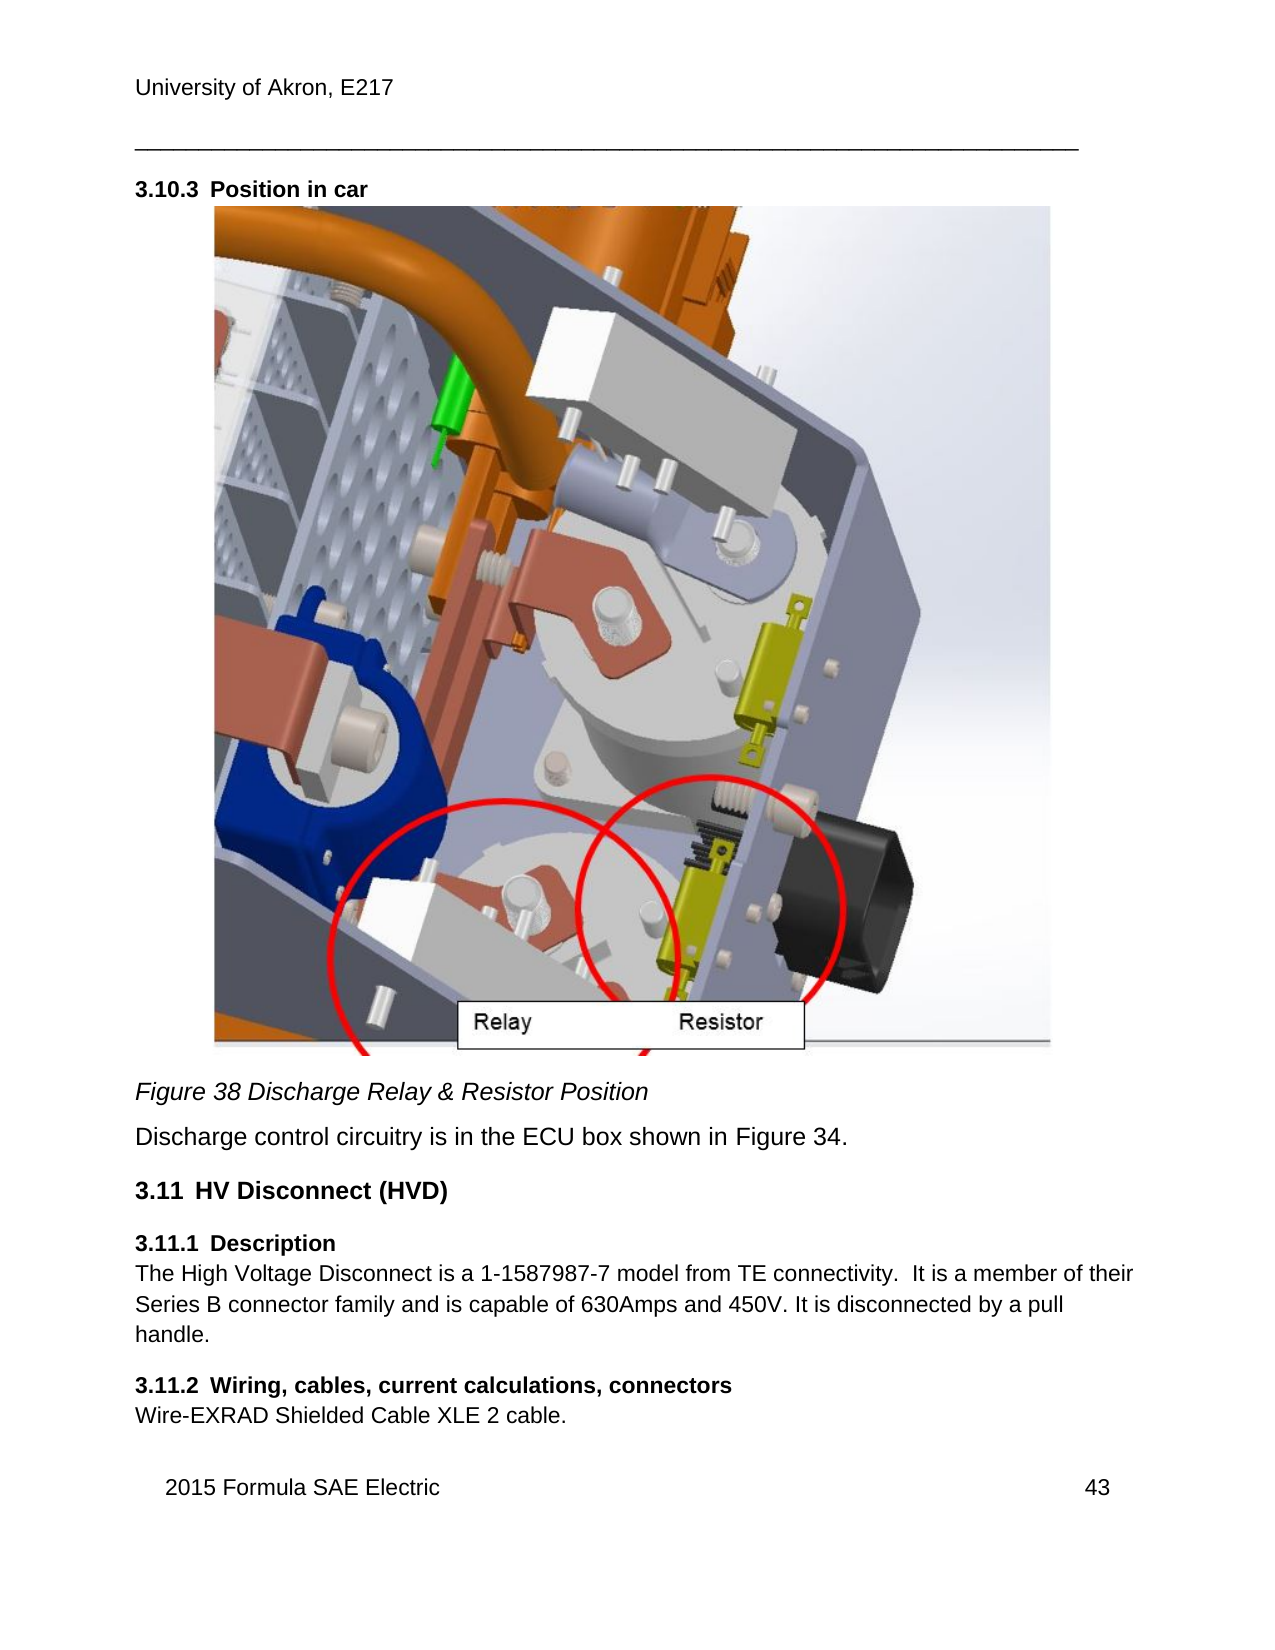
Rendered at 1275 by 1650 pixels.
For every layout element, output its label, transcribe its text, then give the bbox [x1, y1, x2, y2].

text Figure 38 Discharge Relay & Resistor Position [135, 1077, 1140, 1106]
subtitle Description [135, 1230, 1140, 1256]
subtitle Wiring, cables, current calculations, connectors [135, 1372, 1140, 1398]
text Wire-EXRAD Shielded Cable XLE 2 cable. [135, 1402, 1140, 1428]
text The High Voltage Disconnect is a 1-1587987-7 model from TE connectivity. It is a member of their Series B connector family and is capable of 630Amps and 450V. It is disconnected by a pull handle. [135, 1260, 1140, 1347]
picture [212, 206, 1063, 1056]
text Discharge control circuitry is in the ECU box shown in Figure 34. [135, 1122, 1140, 1151]
subtitle Position in car [135, 176, 1140, 202]
subtitle HV Disconnect (HVD) [135, 1176, 1140, 1205]
